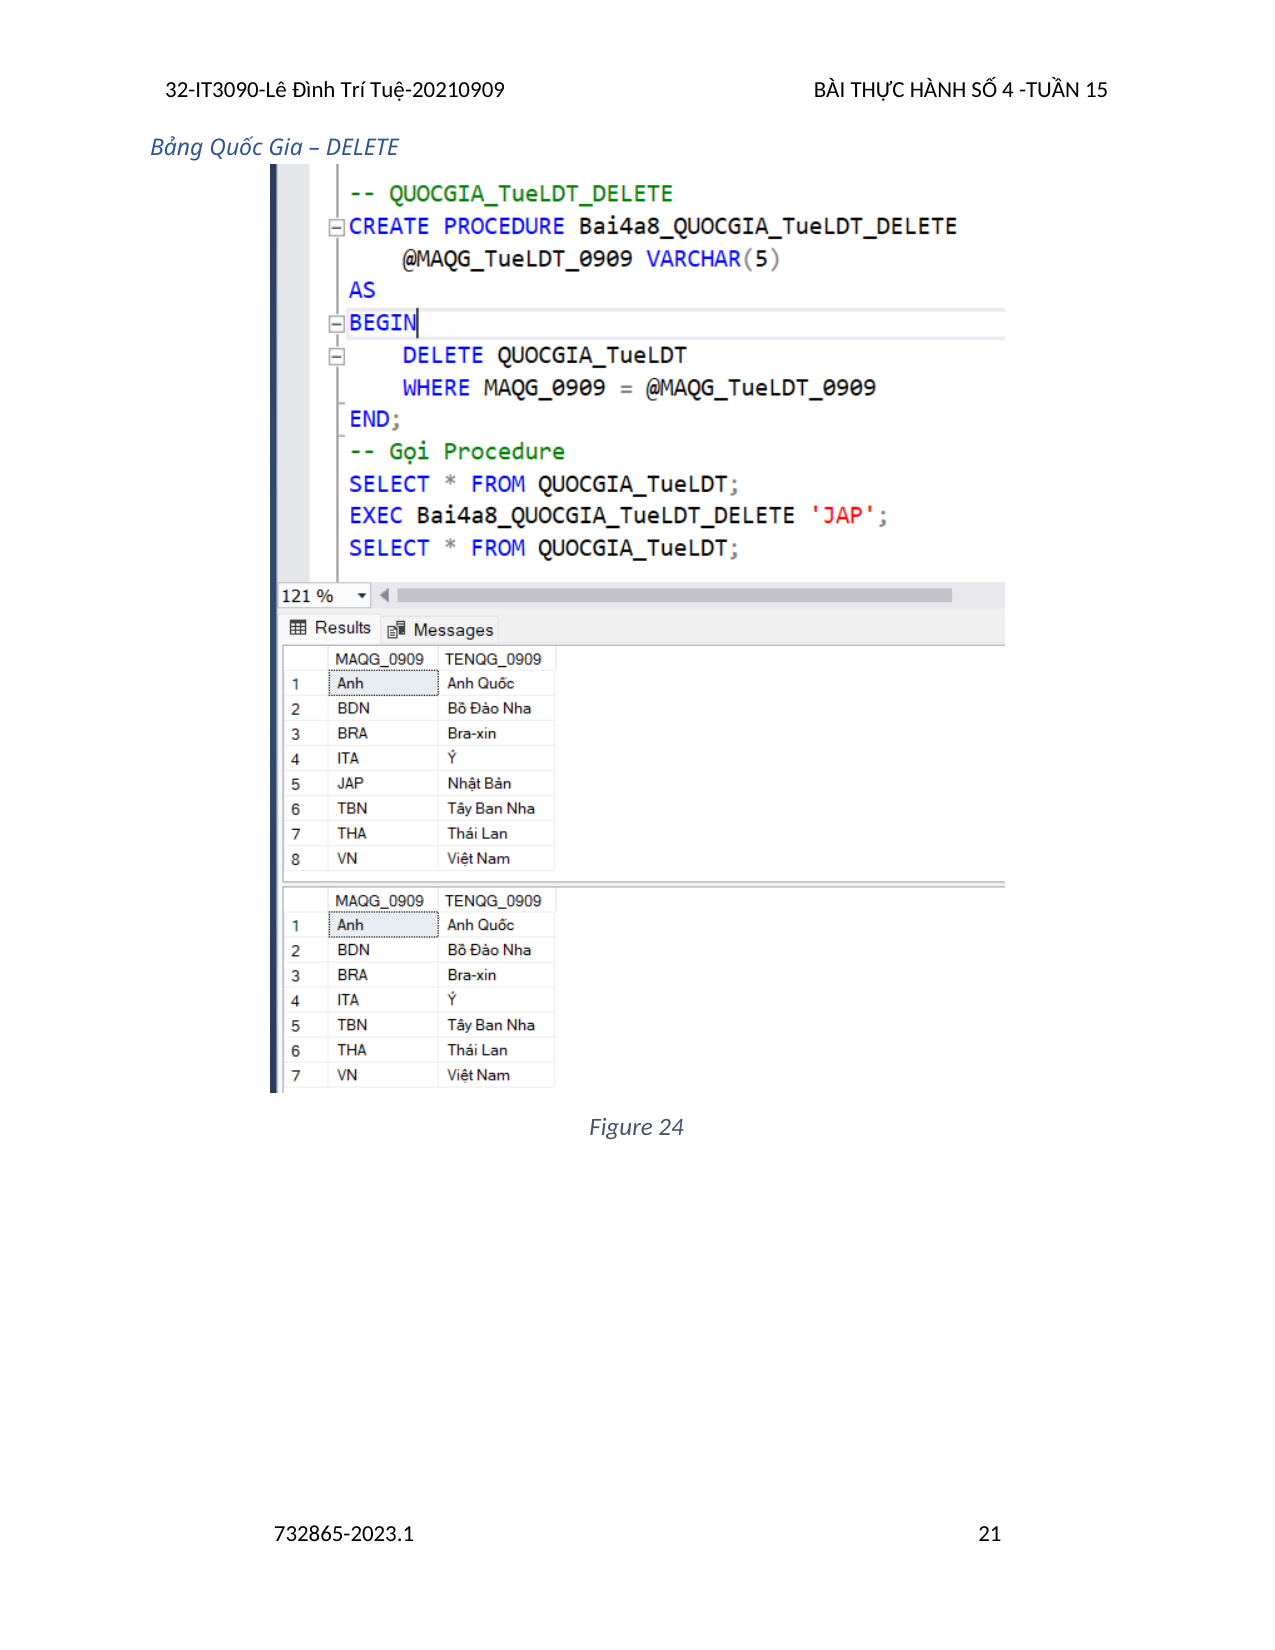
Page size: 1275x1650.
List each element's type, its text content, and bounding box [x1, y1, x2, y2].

subtitle Bảng Quốc Gia – DELETE [150, 131, 1125, 162]
picture [270, 164, 1005, 1093]
